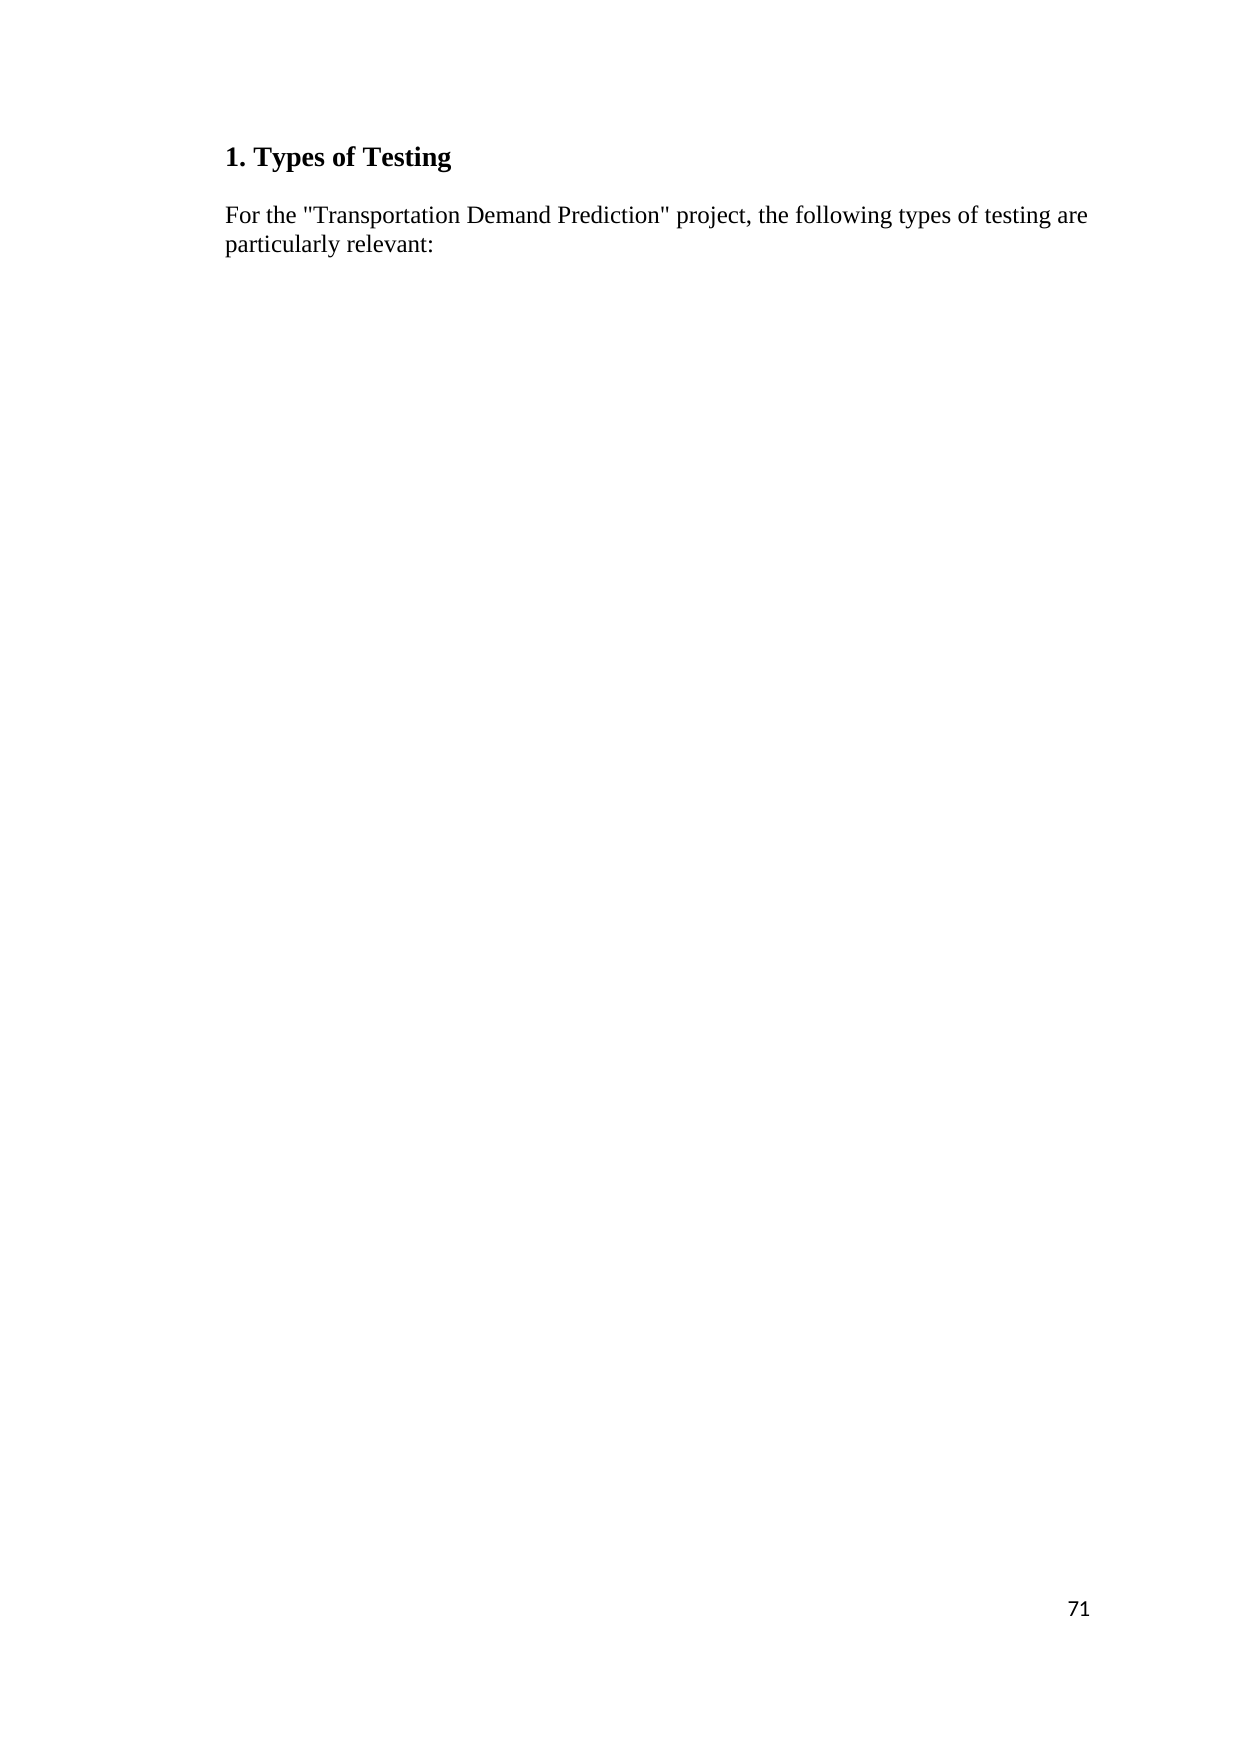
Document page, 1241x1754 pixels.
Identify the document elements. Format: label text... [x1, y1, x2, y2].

text For the "Transportation Demand Prediction" project, the following types of testing are particularly relevant: [225, 200, 1091, 258]
list Types of Testing [225, 139, 1211, 172]
